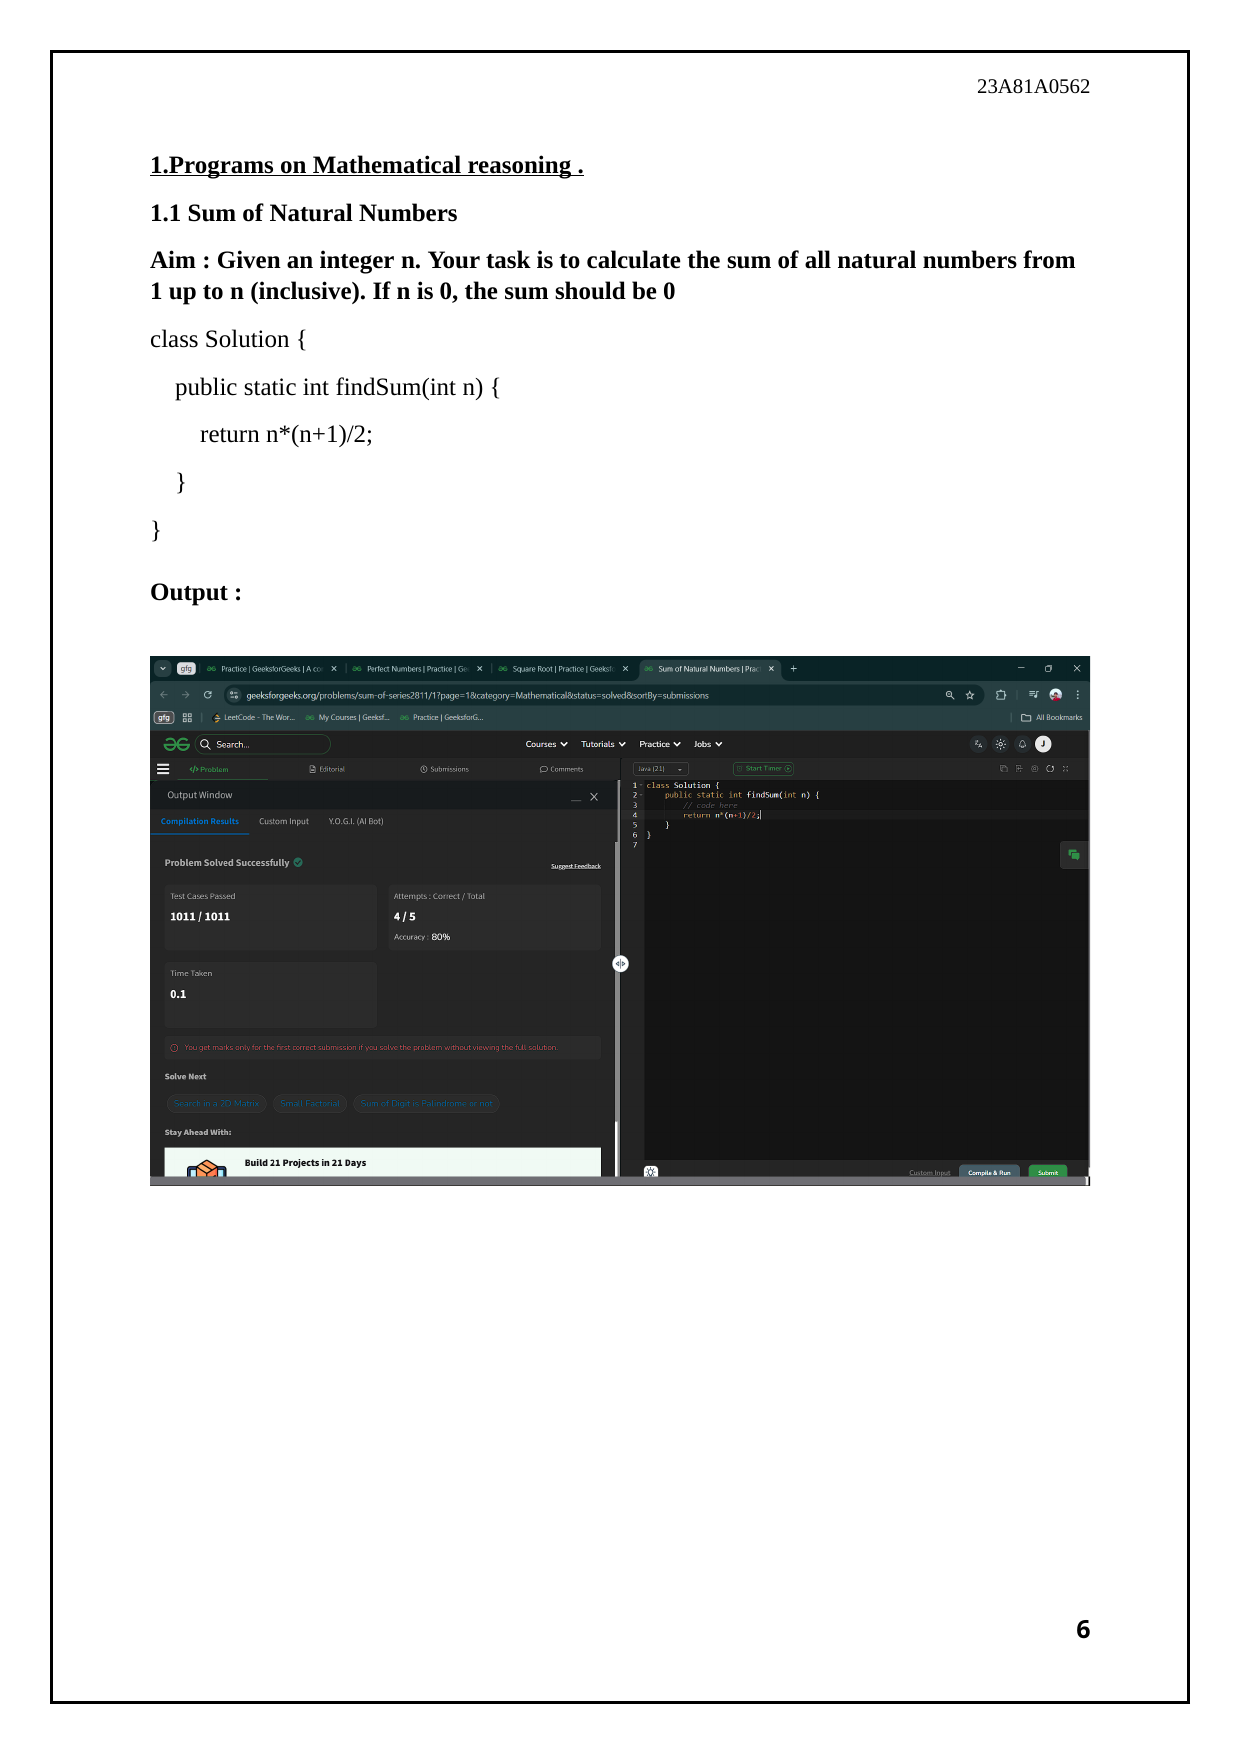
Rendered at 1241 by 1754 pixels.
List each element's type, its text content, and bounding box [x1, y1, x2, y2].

picture [150, 656, 1091, 1186]
text public static int findSum(int n) { [150, 372, 1090, 401]
text 1.Programs on Mathematical reasoning . [150, 150, 1090, 179]
text class Solution { [150, 324, 1090, 353]
text } Output : [150, 515, 1090, 606]
text Aim : Given an integer n. Your task is to calculate the sum of all natural numbers from 1 up to n (inclusive). If n is 0, the sum should be 0 [150, 245, 1090, 305]
text 1.1 Sum of Natural Numbers [150, 198, 1090, 226]
text return n*(n+1)/2; [150, 419, 1090, 448]
text } [150, 467, 1090, 496]
